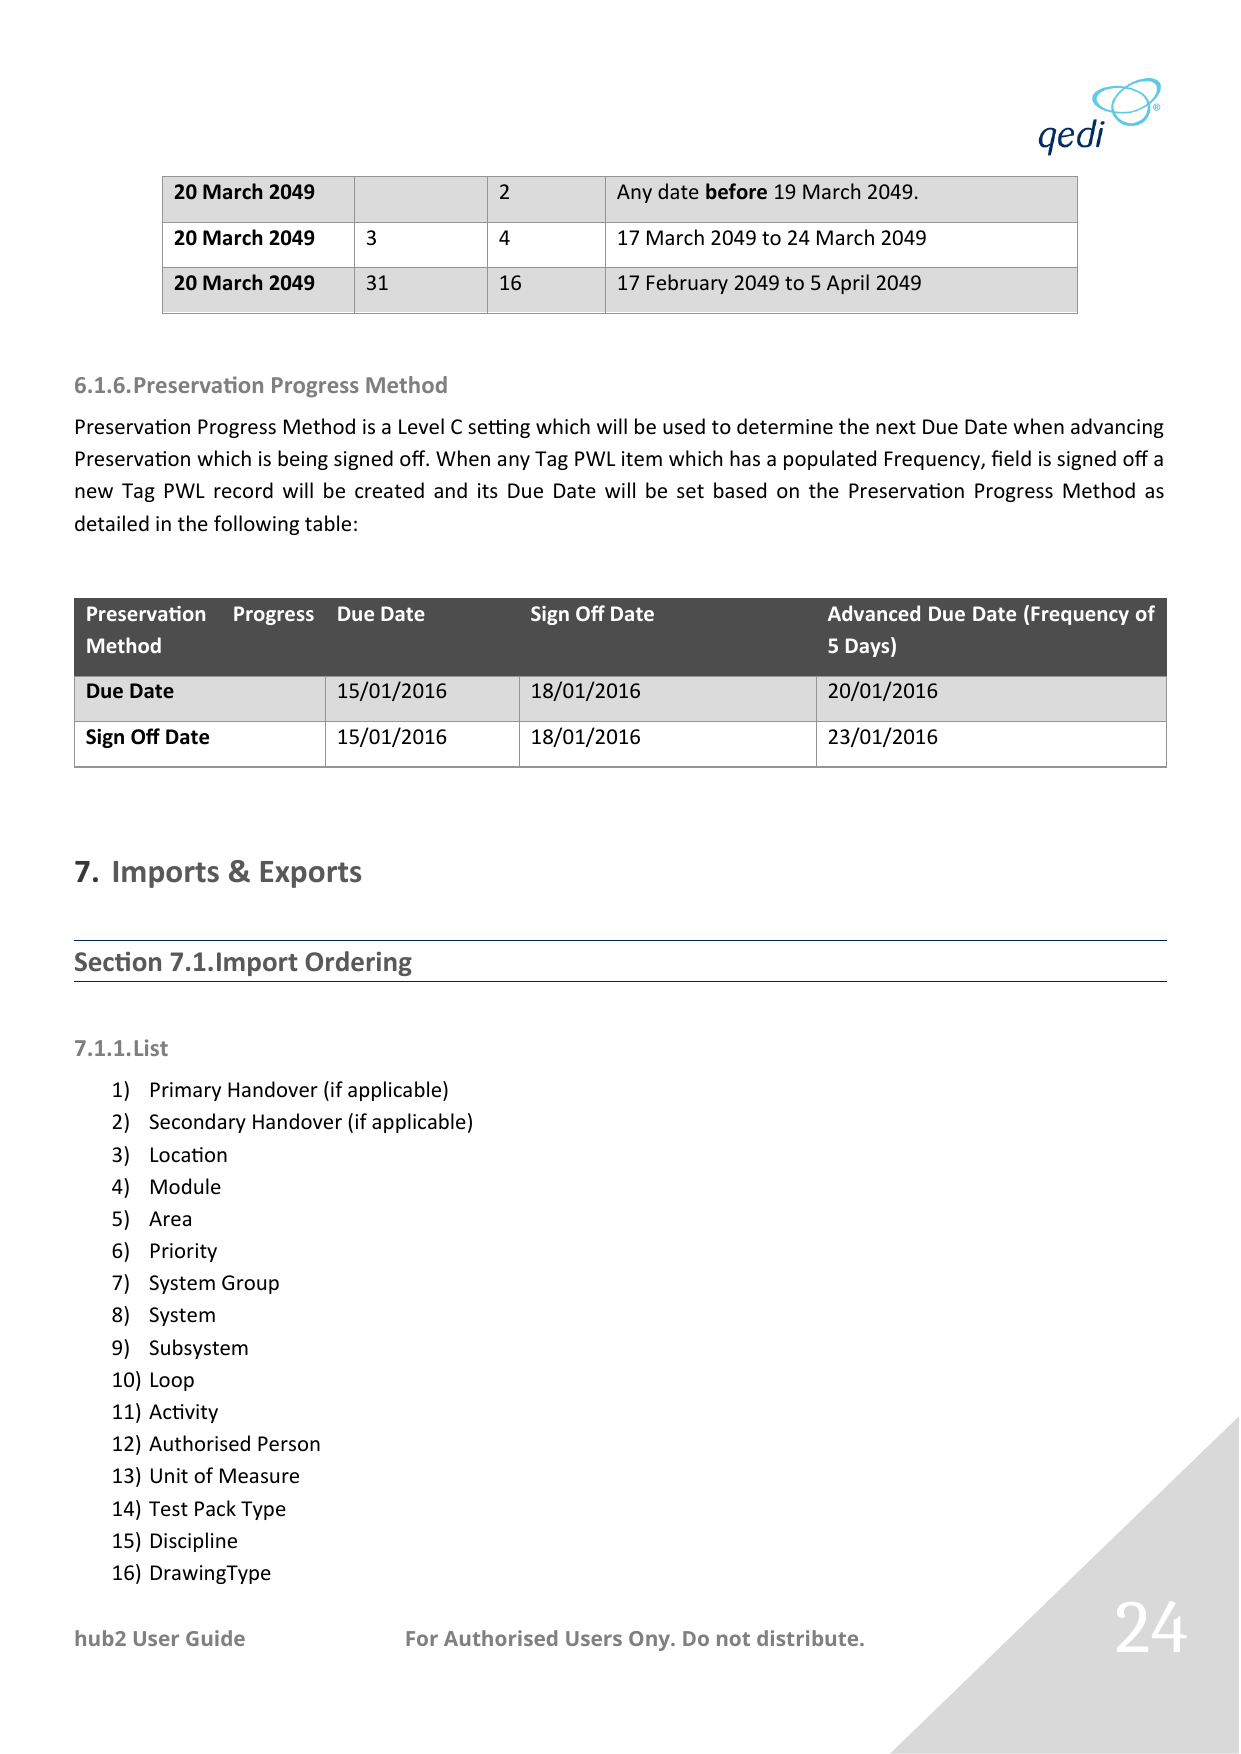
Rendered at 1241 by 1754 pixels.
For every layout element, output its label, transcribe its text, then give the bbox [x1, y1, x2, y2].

list Area [111, 1204, 1167, 1232]
subtitle Imports & Exports [74, 850, 1167, 890]
table_cell 31 [355, 268, 487, 312]
table_cell 4 [488, 223, 605, 267]
list Subsystem [111, 1333, 1167, 1361]
table_cell 16 [488, 268, 605, 312]
picture [1032, 73, 1167, 160]
table_cell 18/01/2016 [520, 722, 816, 766]
table_cell Sign Off Date [75, 722, 325, 766]
list Module [111, 1172, 1167, 1200]
list Discipline [111, 1526, 1167, 1554]
table_cell 18/01/2016 [520, 677, 816, 721]
table_cell 15/01/2016 [326, 722, 519, 766]
list Primary Handover (if applicable) [111, 1075, 1167, 1103]
table_cell 23/01/2016 [817, 722, 1166, 766]
table_cell 20 March 2049 [163, 177, 354, 222]
list Priority [111, 1236, 1167, 1264]
table_cell [355, 177, 487, 222]
subtitle Preservation Progress Method [74, 369, 1167, 399]
table_cell 2 [488, 177, 605, 222]
list Secondary Handover (if applicable) [111, 1107, 1167, 1136]
text Preservation Progress Method is a Level C setting which will be used to determine the next Due Date when advancing Preservation which is being signed off. When any Tag PWL item which has a populated Frequency, field is signed off a new Tag PWL record will be created and its Due Date will be set based on the Preservation Progress Method as detailed in the following table: [74, 412, 1167, 537]
table_cell 20 March 2049 [163, 223, 354, 267]
list Loop [111, 1365, 1167, 1393]
table_header Sign Off Date [520, 599, 816, 676]
table_cell 20/01/2016 [817, 677, 1166, 721]
table_header Preservation Progress Method [75, 599, 325, 676]
table_header Advanced Due Date (Frequency of 5 Days) [817, 599, 1166, 676]
table_cell 15/01/2016 [326, 677, 519, 721]
list Test Pack Type [111, 1494, 1167, 1522]
table_cell 3 [355, 223, 487, 267]
list System Group [111, 1268, 1167, 1296]
list Activity [111, 1397, 1167, 1425]
subtitle Import Ordering [74, 941, 1167, 981]
list System [111, 1301, 1167, 1329]
table_cell 20 March 2049 [163, 268, 354, 312]
list DrawingType [111, 1558, 1167, 1586]
subtitle List [74, 1032, 1167, 1063]
table_cell 17 March 2049 to 24 March 2049 [606, 223, 1077, 267]
table_cell Due Date [75, 677, 325, 721]
table_header Due Date [326, 599, 519, 676]
table_cell Any date before 19 March 2049. [606, 177, 1077, 222]
table_cell 17 February 2049 to 5 April 2049 [606, 268, 1077, 312]
list Location [111, 1140, 1167, 1168]
list Unit of Measure [111, 1462, 1167, 1489]
list Authorised Person [111, 1429, 1167, 1457]
